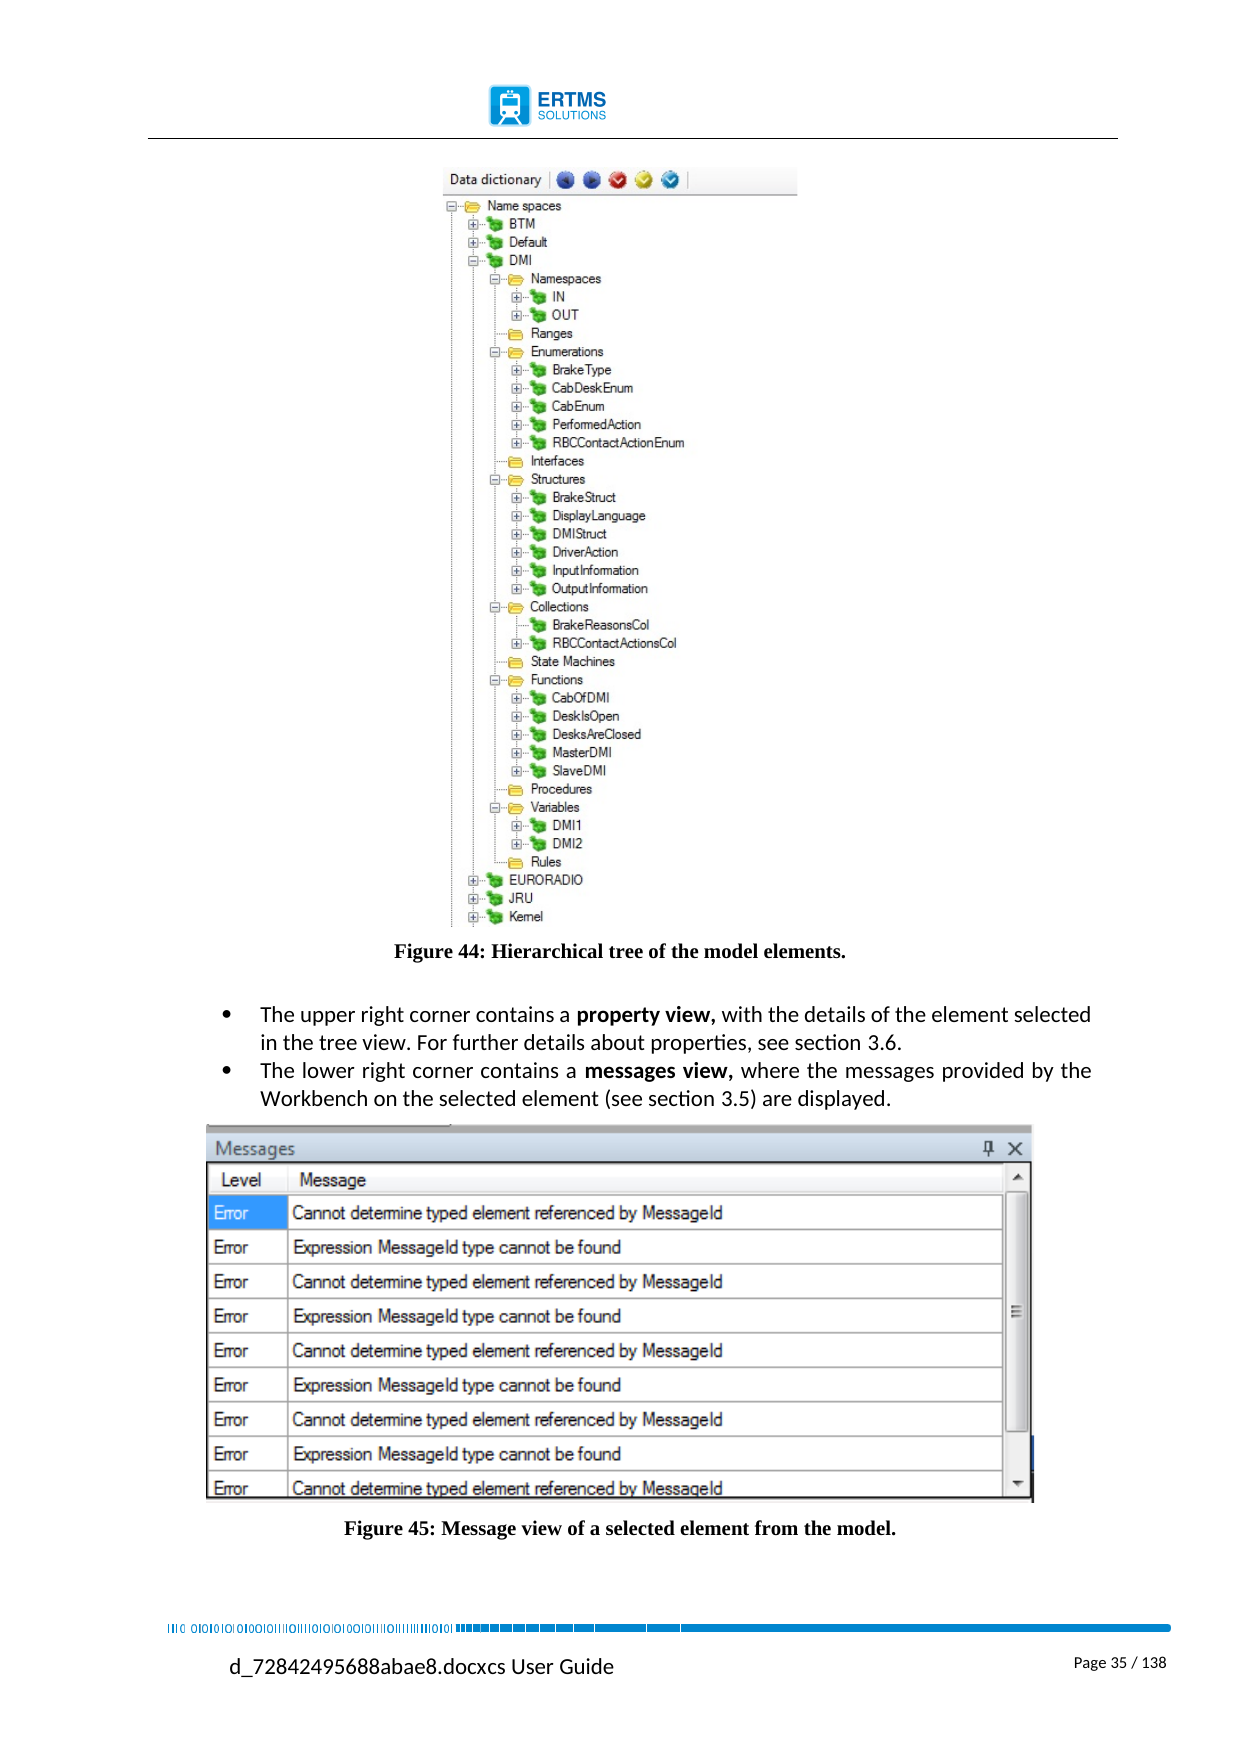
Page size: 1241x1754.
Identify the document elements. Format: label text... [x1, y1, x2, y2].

picture [477, 73, 617, 138]
picture [442, 167, 798, 927]
text Figure 45: Message view of a selected element from the model. [148, 1515, 1093, 1539]
picture [206, 1124, 1035, 1503]
text Figure 44: Hierarchical tree of the model elements. [148, 939, 1093, 963]
picture [167, 1624, 1171, 1633]
list The lower right corner contains a messages view, where the messages provided by the Workbench on the selected element (see section 3.5) are displayed. [223, 1056, 1093, 1112]
list The upper right corner contains a property view, with the details of the element selected in the tree view. For further details about properties, see section 3.6. [223, 1000, 1093, 1056]
